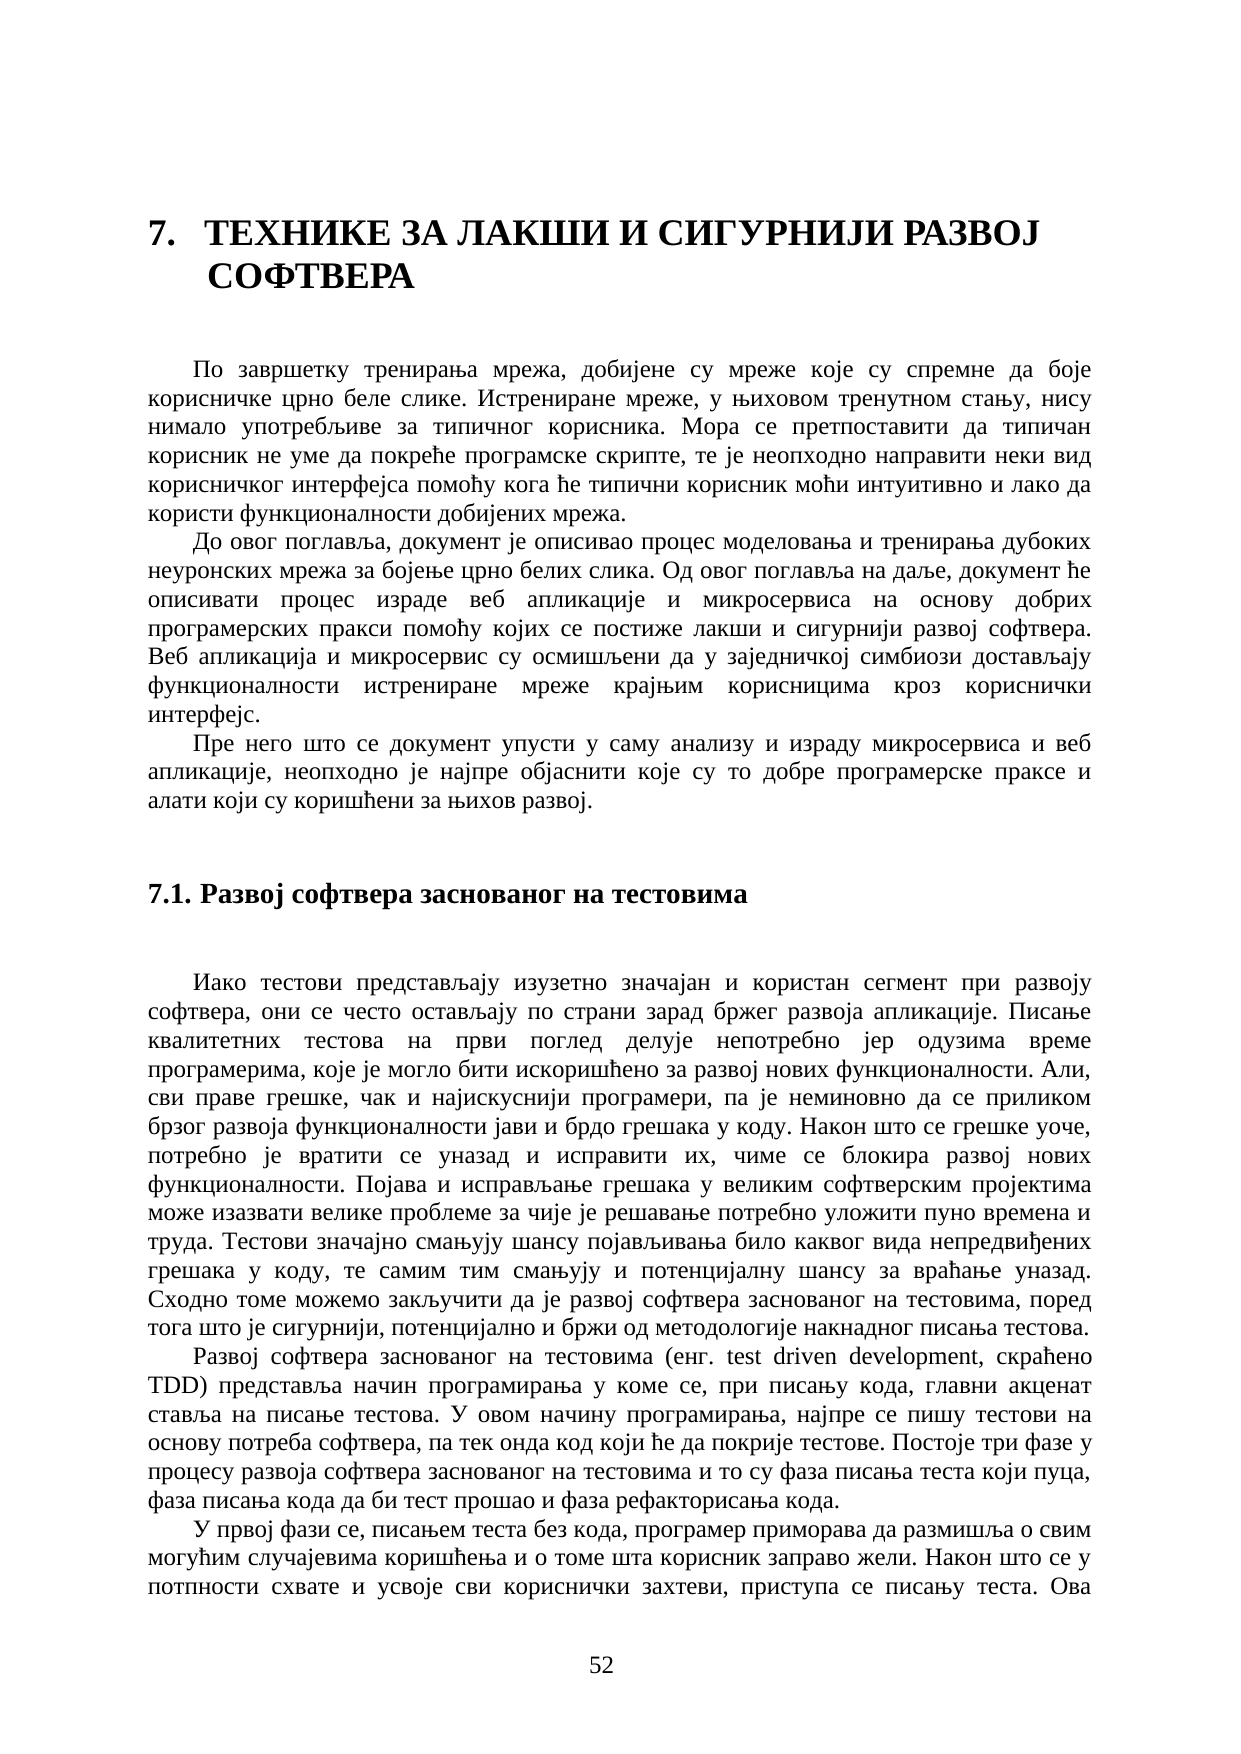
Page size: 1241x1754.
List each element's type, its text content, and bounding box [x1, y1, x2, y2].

text Иако тестови представљају изузетно значајан и користан сегмент при развоју софтвера, они се често остављају по страни зарад бржег развоја апликације. Писање квалитетних тестова на први поглед делује непотребно јер одузима време програмерима, које је могло бити искоришћено за развој нових функционалности. Али, сви праве грешке, чак и најискуснији програмери, па је неминовно да се приликом брзог развоја функционалности јави и брдо грешака у коду. Након што се грешке уоче, потребно је вратити се уназад и исправити их, чиме се блокира развој нових функционалности. Појава и исправљање грешака у великим софтверским пројектима може изазвати велике проблеме за чије је решавање потребно уложити пуно времена и труда. Тестови значајно смањују шансу појављивања било каквог вида непредвиђених грешака у коду, те самим тим смањују и потенцијалну шансу за враћање уназад. Сходно томе можемо закључити да је развој софтвера заснованог на тестовима, поред тога што је сигурнији, потенцијално и бржи од методологије накнадног писања тестова. [148, 967, 1092, 1341]
subtitle ТЕХНИКЕ ЗА ЛАКШИ И СИГУРНИЈИ РАЗВОЈ СОФТВЕРА [148, 210, 1092, 296]
text По завршетку тренирања мрежа, добијене су мреже које су спремне да боје корисничке црно беле слике. Истрениране мреже, у њиховом тренутном стању, нису нимало употребљиве за типичног корисника. Мора се претпоставити да типичан корисник не уме да покреће програмске скрипте, те је неопходно направити неки вид корисничког интерфејса помоћу кога ће типични корисник моћи интуитивно и лако да користи функционалности добијених мрежа. [148, 354, 1092, 526]
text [148, 1514, 1092, 1600]
text Пре него што се документ упусти у саму анализу и израду микросервиса и веб апликације, неопходно је најпре објаснити које су то добре програмерске праксе и алати који су коришћени за њихов развој. [148, 728, 1092, 814]
text Развој софтвера заснованог на тестовима (енг. test driven development, скраћено TDD) представља начин програмирања у коме се, при писању кода, главни акценат ставља на писање тестова. У овом начину програмирања, најпре се пишу тестови на основу потреба софтвера, па тек онда код који ће да покрије тестове. Постоје три фазе у процесу развоја софтвера заснованог на тестовима и то су фаза писања теста који пуца, фаза писања кода да би тест прошао и фаза рефакторисања кода. [148, 1341, 1092, 1514]
subtitle Развој софтвера заснованог на тестовима [148, 876, 1092, 910]
text До овог поглавља, документ је описивао процес моделовања и тренирања дубоких неуронских мрежа за бојење црно белих слика. Од овог поглавља на даље, документ ће описивати процес израде веб апликације и микросервиса на основу добрих програмерских пракси помоћу којих се постиже лакши и сигурнији развој софтвера. Веб апликација и микросервис су осмишљени да у заједничкој симбиози достављају функционалности истрениране мреже крајњим корисницима кроз кориснички интерфејс. [148, 526, 1092, 728]
